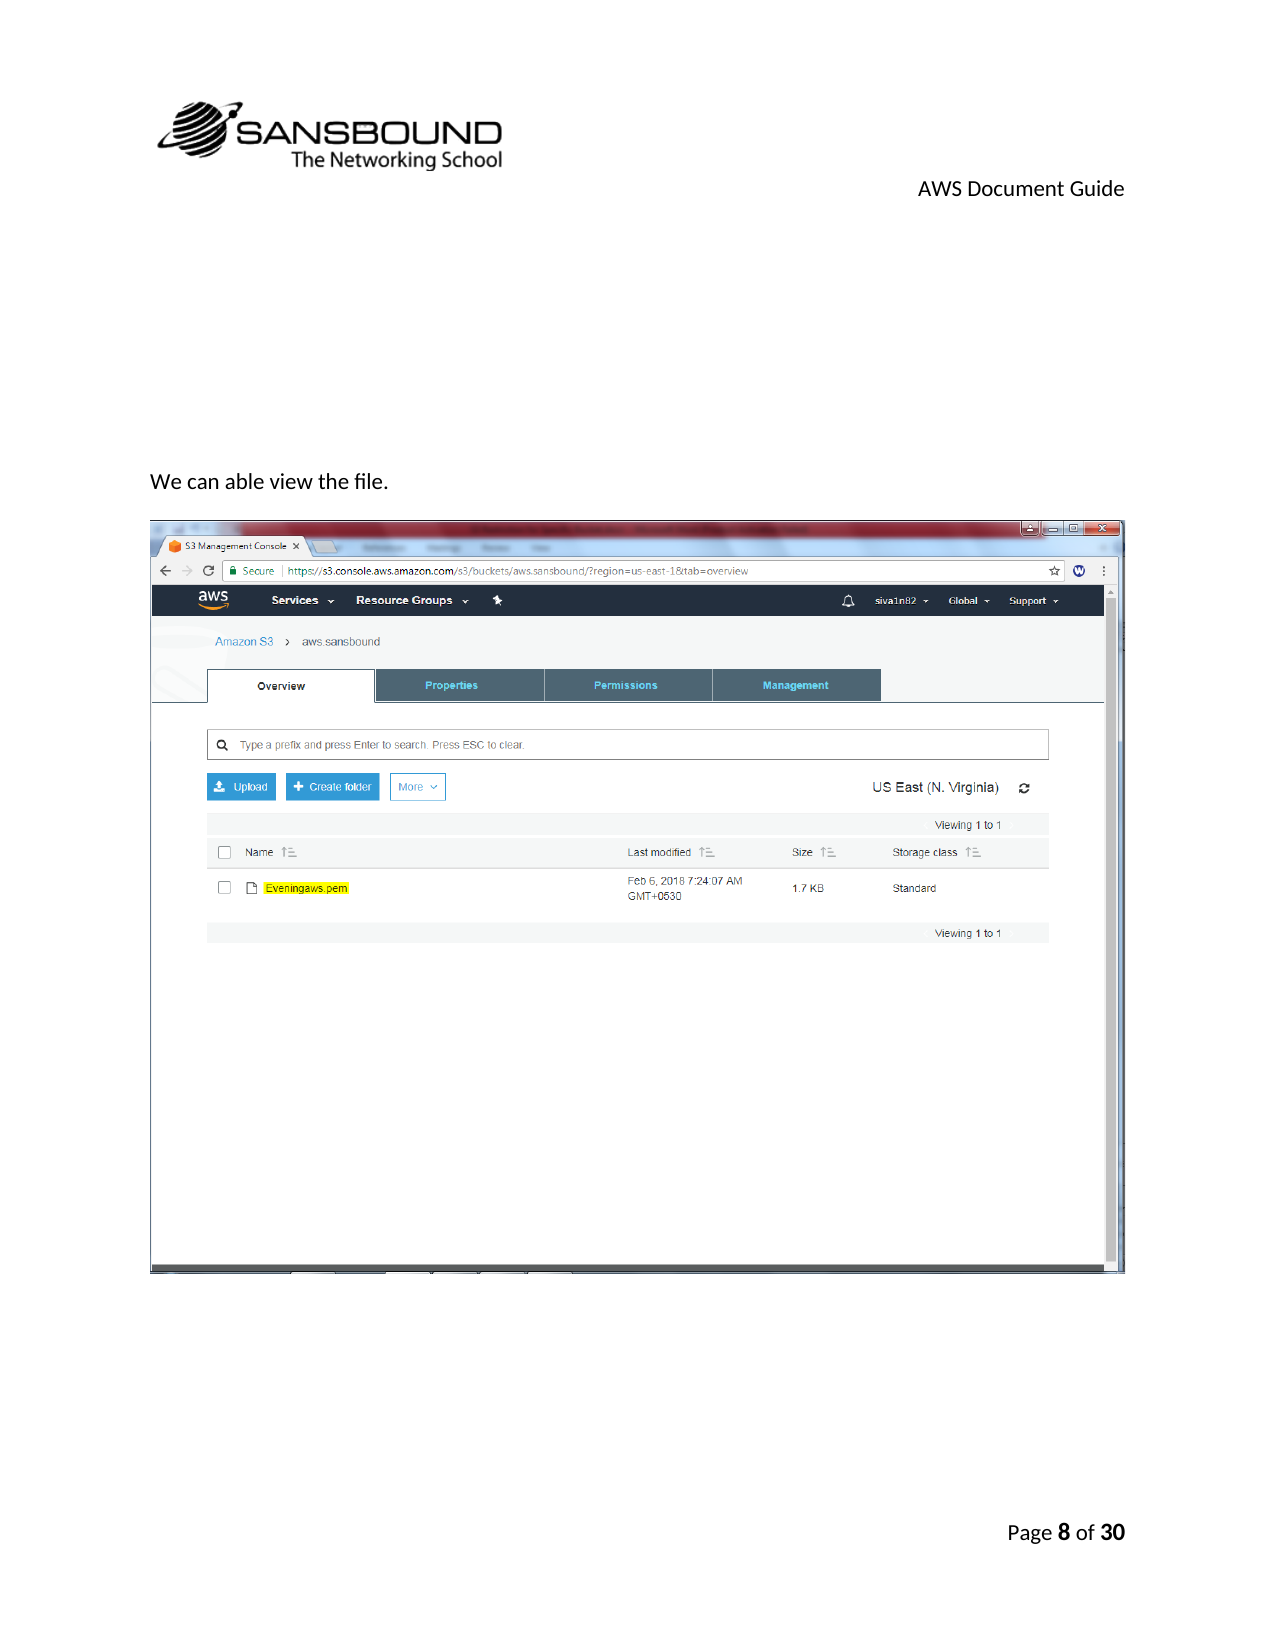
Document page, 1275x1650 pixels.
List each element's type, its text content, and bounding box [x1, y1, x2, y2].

picture [150, 520, 1125, 1274]
picture [150, 75, 514, 197]
text We can able view the file. [150, 467, 1125, 495]
